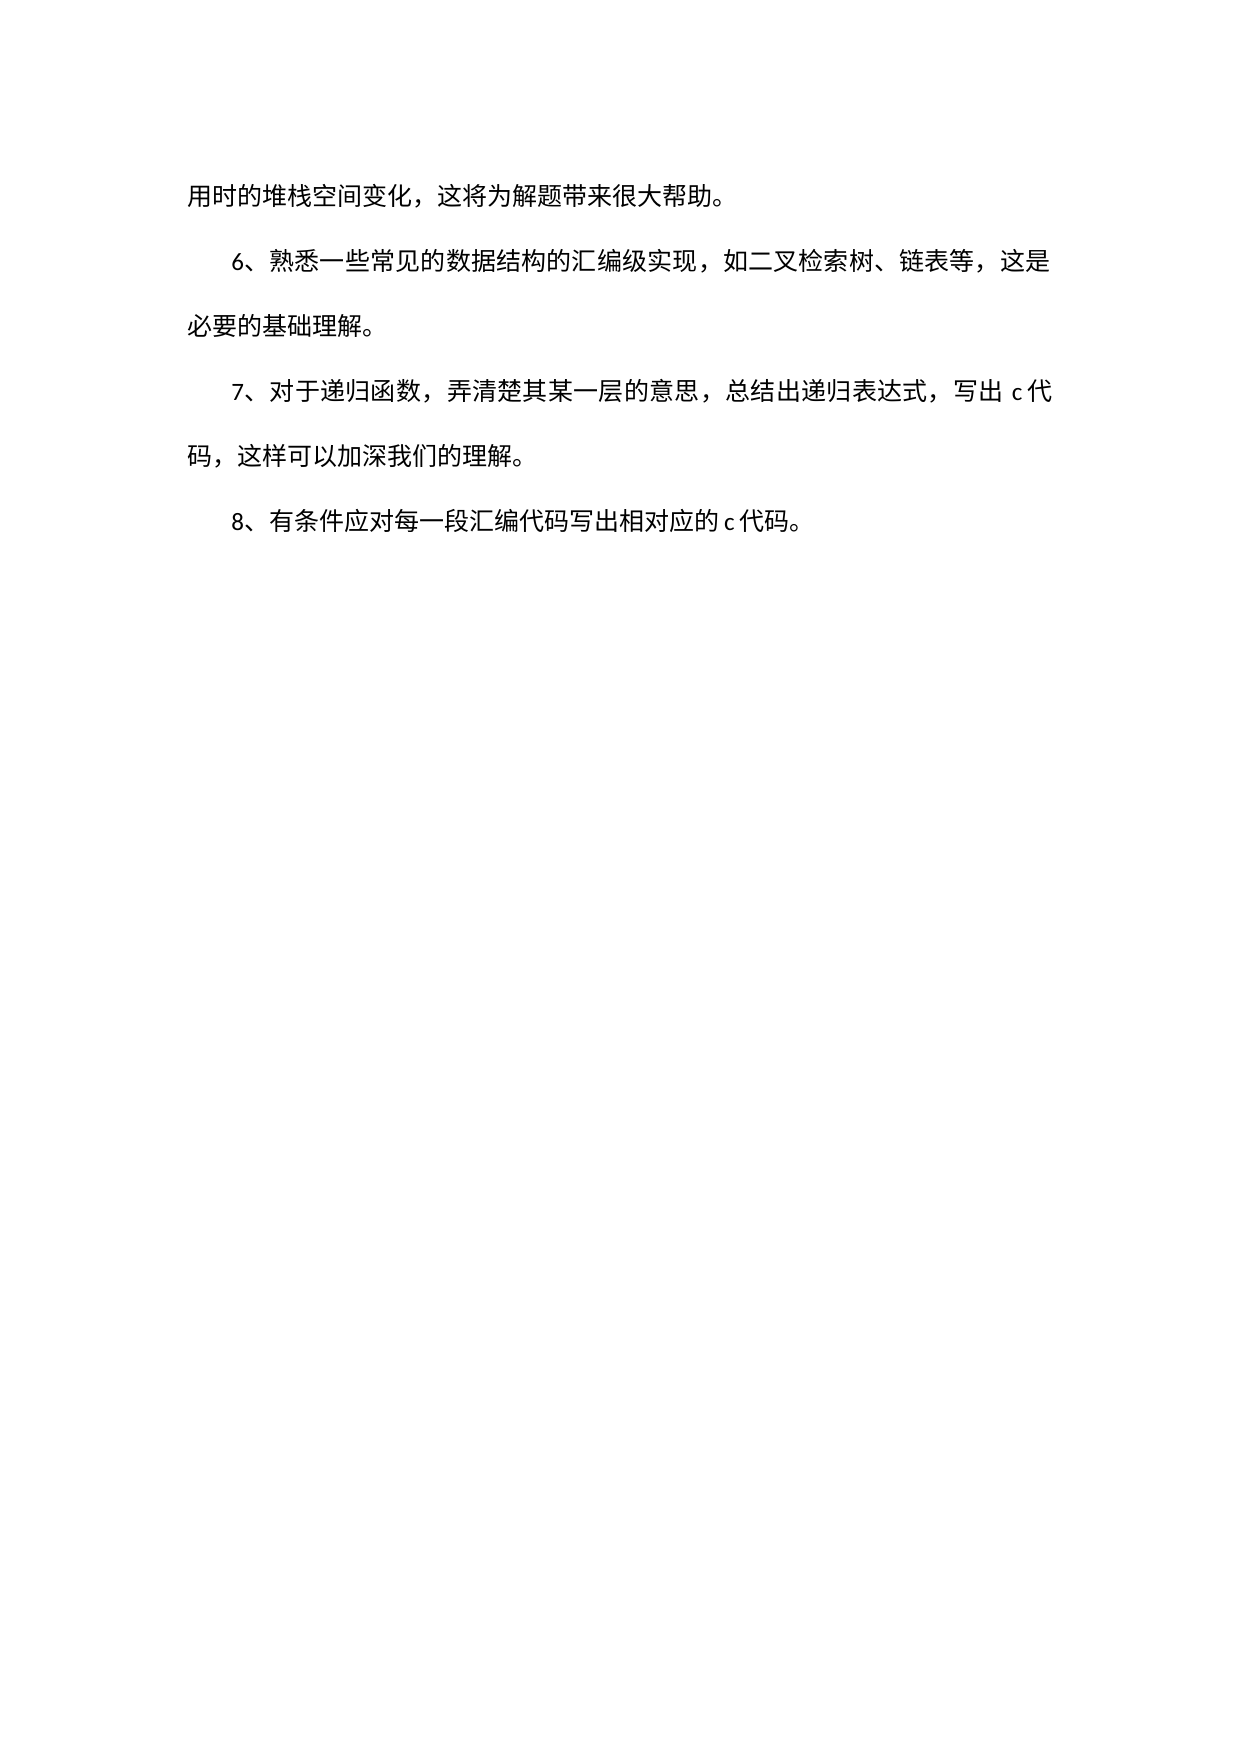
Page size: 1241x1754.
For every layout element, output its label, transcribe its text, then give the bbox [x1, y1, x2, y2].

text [187, 162, 1053, 227]
text 7、对于递归函数，弄清楚其某一层的意思，总结出递归表达式，写出c代码，这样可以加深我们的理解。 [187, 357, 1053, 487]
text 8、有条件应对每一段汇编代码写出相对应的c代码。 [187, 487, 1053, 552]
text 6、熟悉一些常见的数据结构的汇编级实现，如二叉检索树、链表等，这是必要的基础理解。 [187, 227, 1053, 357]
